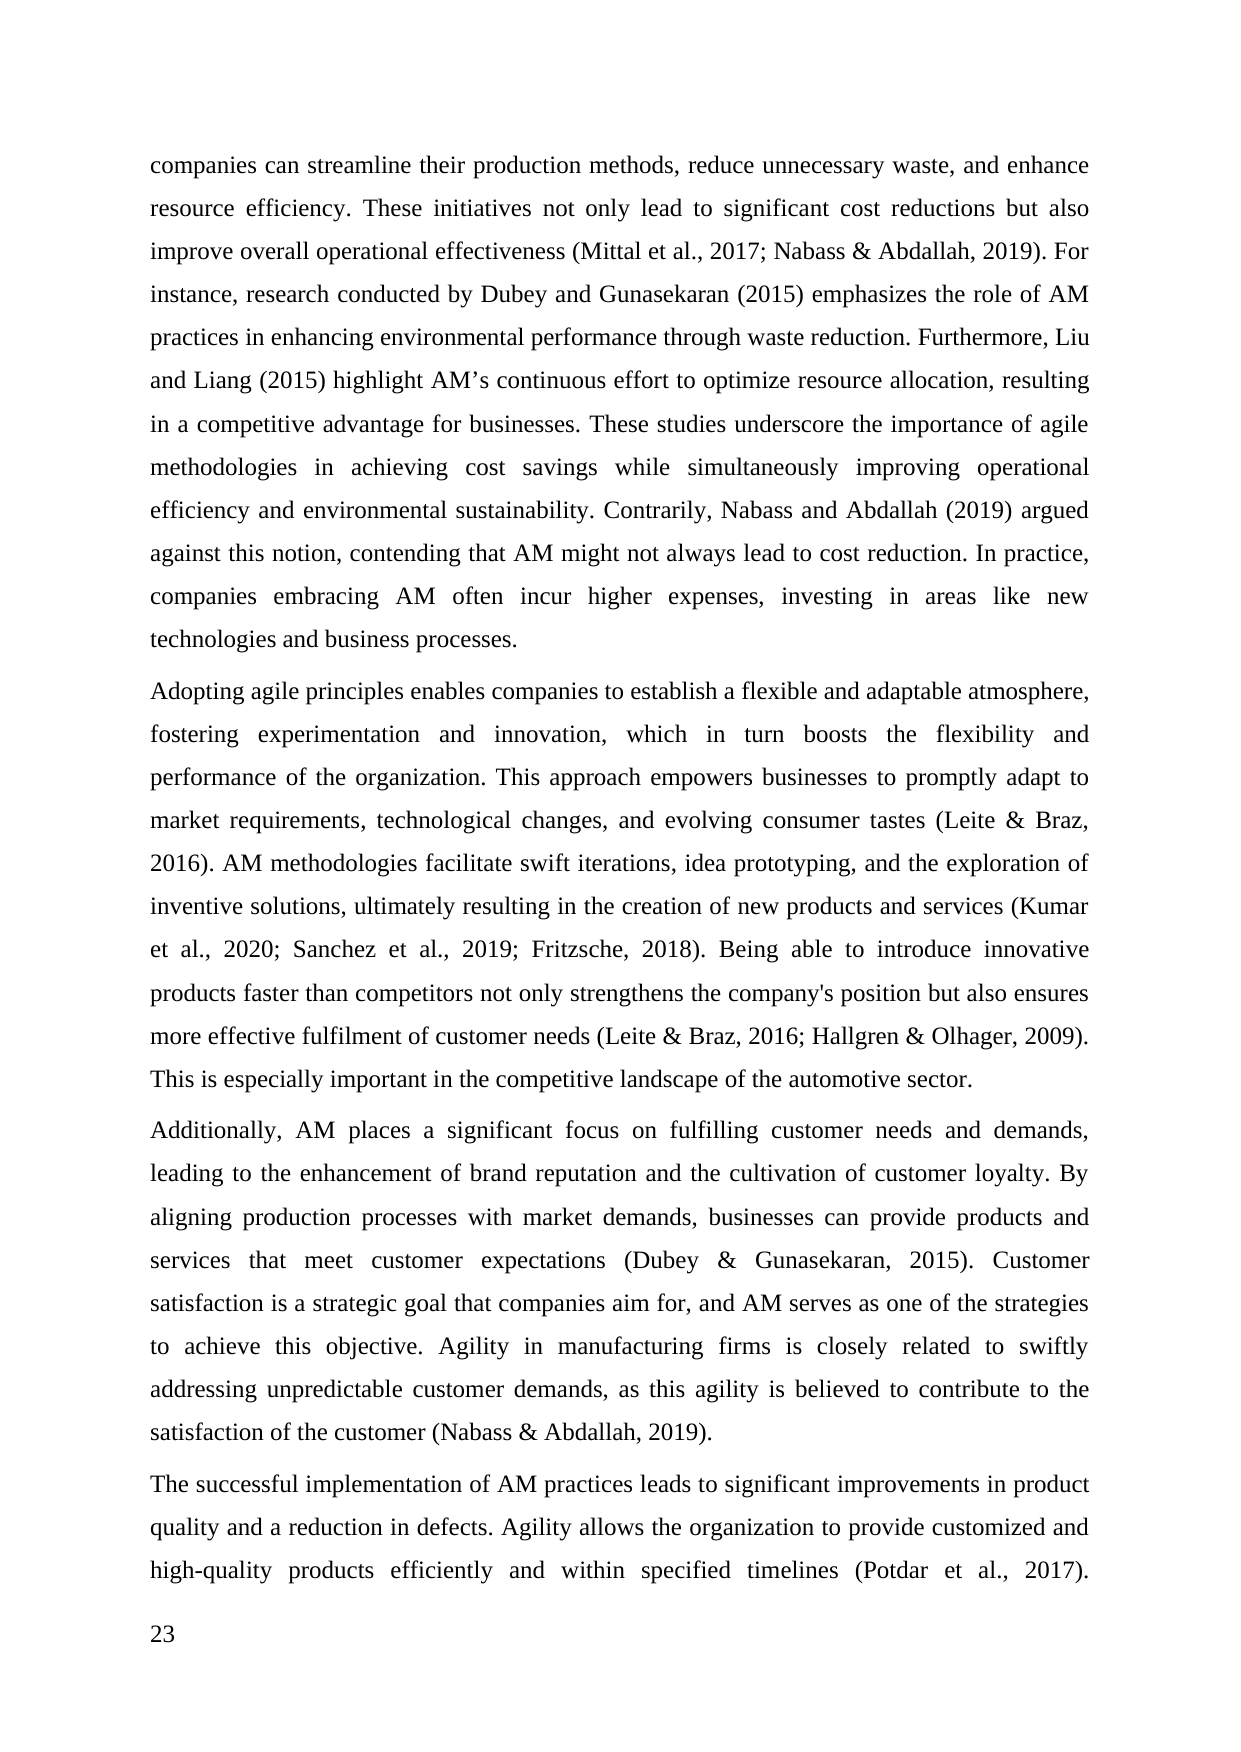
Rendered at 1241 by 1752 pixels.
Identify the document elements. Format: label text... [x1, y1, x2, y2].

text Adopting agile principles enables companies to establish a flexible and adaptable atmosphere, fostering experimentation and innovation, which in turn boosts the flexibility and performance of the organization. This approach empowers businesses to promptly adapt to market requirements, technological changes, and evolving consumer tastes (Leite & Braz, 2016). AM methodologies facilitate swift iterations, idea prototyping, and the exploration of inventive solutions, ultimately resulting in the creation of new products and services (Kumar et al., 2020; Sanchez et al., 2019; Fritzsche, 2018). Being able to introduce innovative products faster than competitors not only strengthens the company's position but also ensures more effective fulfilment of customer needs (Leite & Braz, 2016; Hallgren & Olhager, 2009). This is especially important in the competitive landscape of the automotive sector. [150, 676, 1090, 1093]
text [150, 150, 1090, 653]
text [150, 1469, 1090, 1584]
text Additionally, AM places a significant focus on fulfilling customer needs and demands, leading to the enhancement of brand reputation and the cultivation of customer loyalty. By aligning production processes with market demands, businesses can provide products and services that meet customer expectations (Dubey & Gunasekaran, 2015). Customer satisfaction is a strategic goal that companies aim for, and AM serves as one of the strategies to achieve this objective. Agility in manufacturing firms is closely related to swiftly addressing unpredictable customer demands, as this agility is believed to contribute to the satisfaction of the customer (Nabass & Abdallah, 2019). [150, 1115, 1090, 1446]
